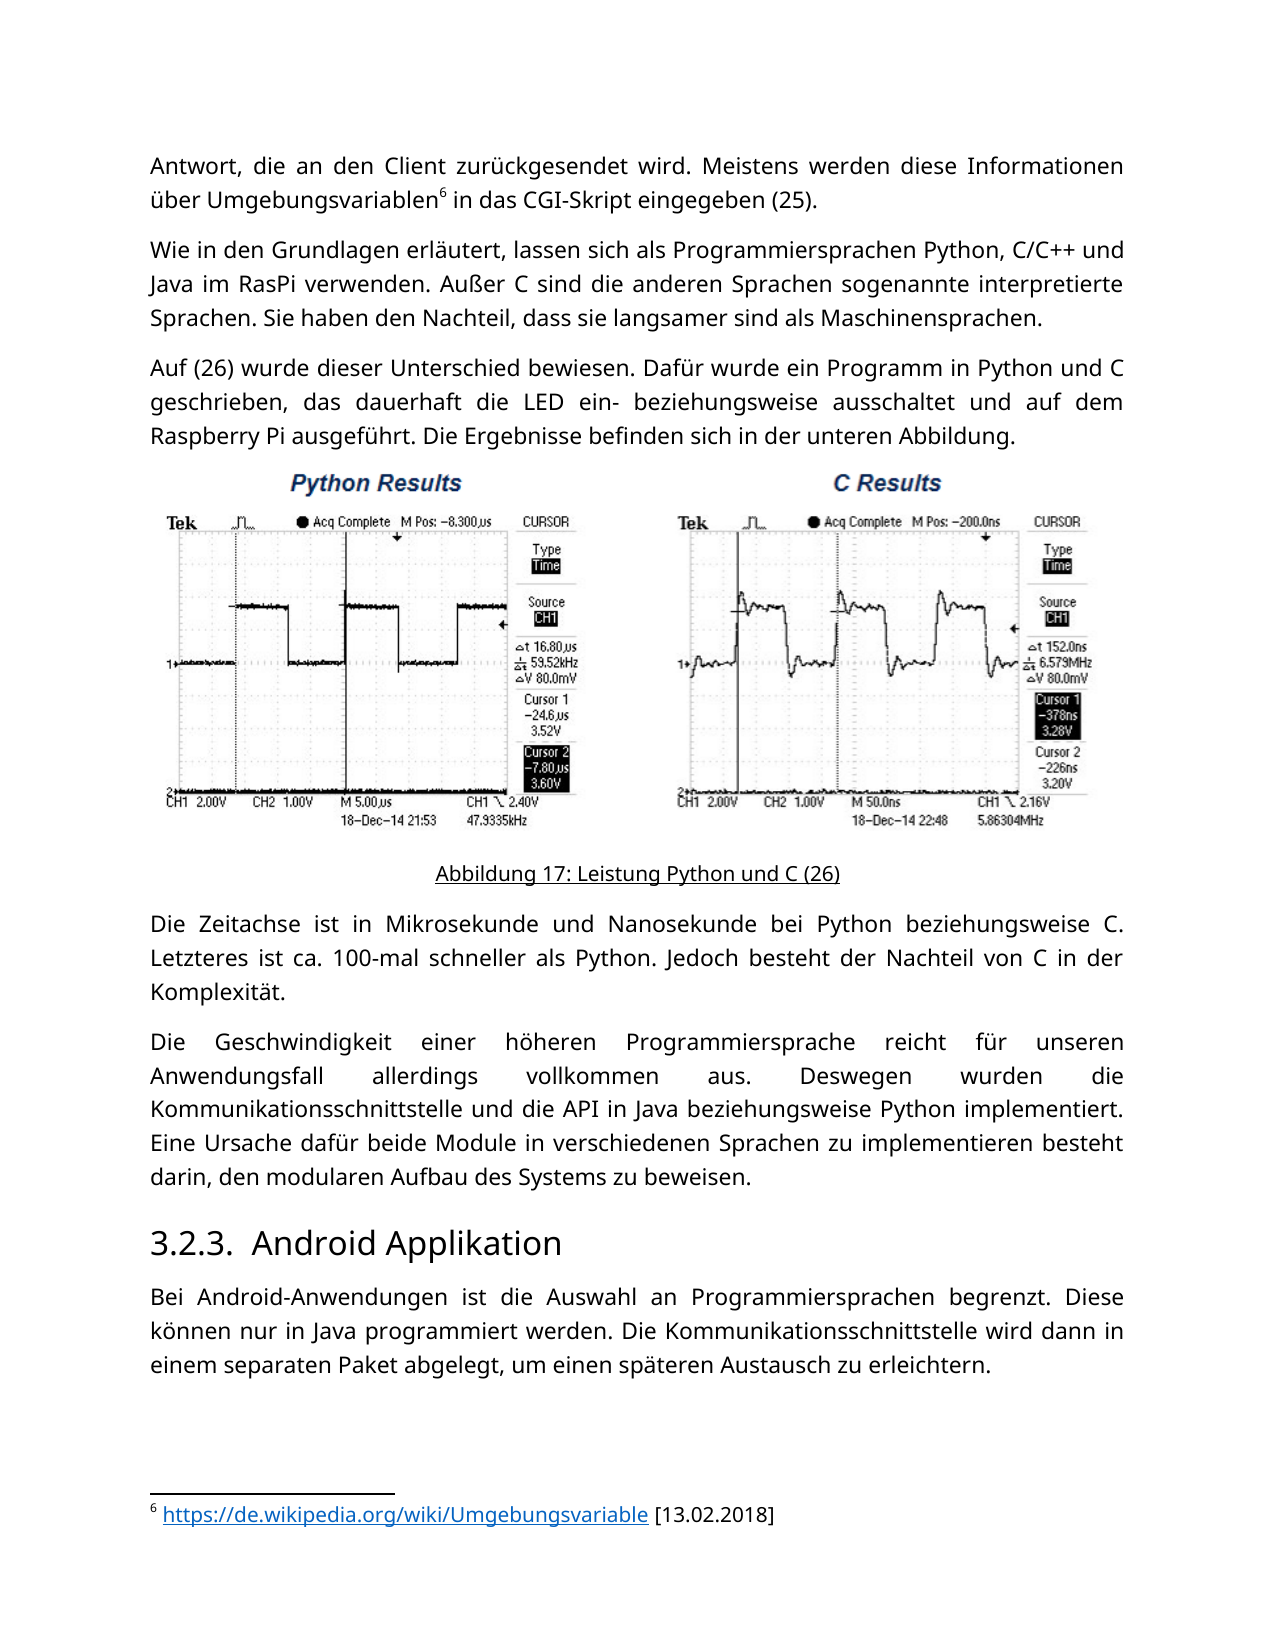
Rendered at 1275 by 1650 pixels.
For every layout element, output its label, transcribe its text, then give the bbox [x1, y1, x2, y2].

picture [150, 470, 1125, 840]
text Auf wurde dieser Unterschied bewiesen. Dafür wurde ein Programm in Python und C geschrieben, das dauerhaft die LED ein- beziehungsweise ausschaltet und auf dem Raspberry Pi ausgeführt. Die Ergebnisse befinden sich in der unteren Abbildung. [150, 352, 1125, 451]
text Die Geschwindigkeit einer höheren Programmiersprache reicht für unseren Anwendungsfall allerdings vollkommen aus. Deswegen wurden die Kommunikationsschnittstelle und die API in Java beziehungsweise Python implementiert. Eine Ursache dafür beide Module in verschiedenen Sprachen zu implementieren besteht darin, den modularen Aufbau des Systems zu beweisen. [150, 1026, 1125, 1192]
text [150, 150, 1125, 215]
text Bei Android-Anwendungen ist die Auswahl an Programmiersprachen begrenzt. Diese können nur in Java programmiert werden. Die Kommunikationsschnittstelle wird dann in einem separaten Paket abgelegt, um einen späteren Austausch zu erleichtern. [150, 1281, 1125, 1380]
text Die Zeitachse ist in Mikrosekunde und Nanosekunde bei Python beziehungsweise C. Letzteres ist ca. 100-mal schneller als Python. Jedoch besteht der Nachteil von C in der Komplexität. [150, 908, 1125, 1007]
text Abbildung : Leistung Python und C [150, 859, 1125, 887]
text Wie in den Grundlagen erläutert, lassen sich als Programmiersprachen Python, C/C++ und Java im RasPi verwenden. Außer C sind die anderen Sprachen sogenannte interpretierte Sprachen. Sie haben den Nachteil, dass sie langsamer sind als Maschinensprachen. [150, 234, 1125, 333]
subtitle Android Applikation [150, 1219, 1125, 1265]
